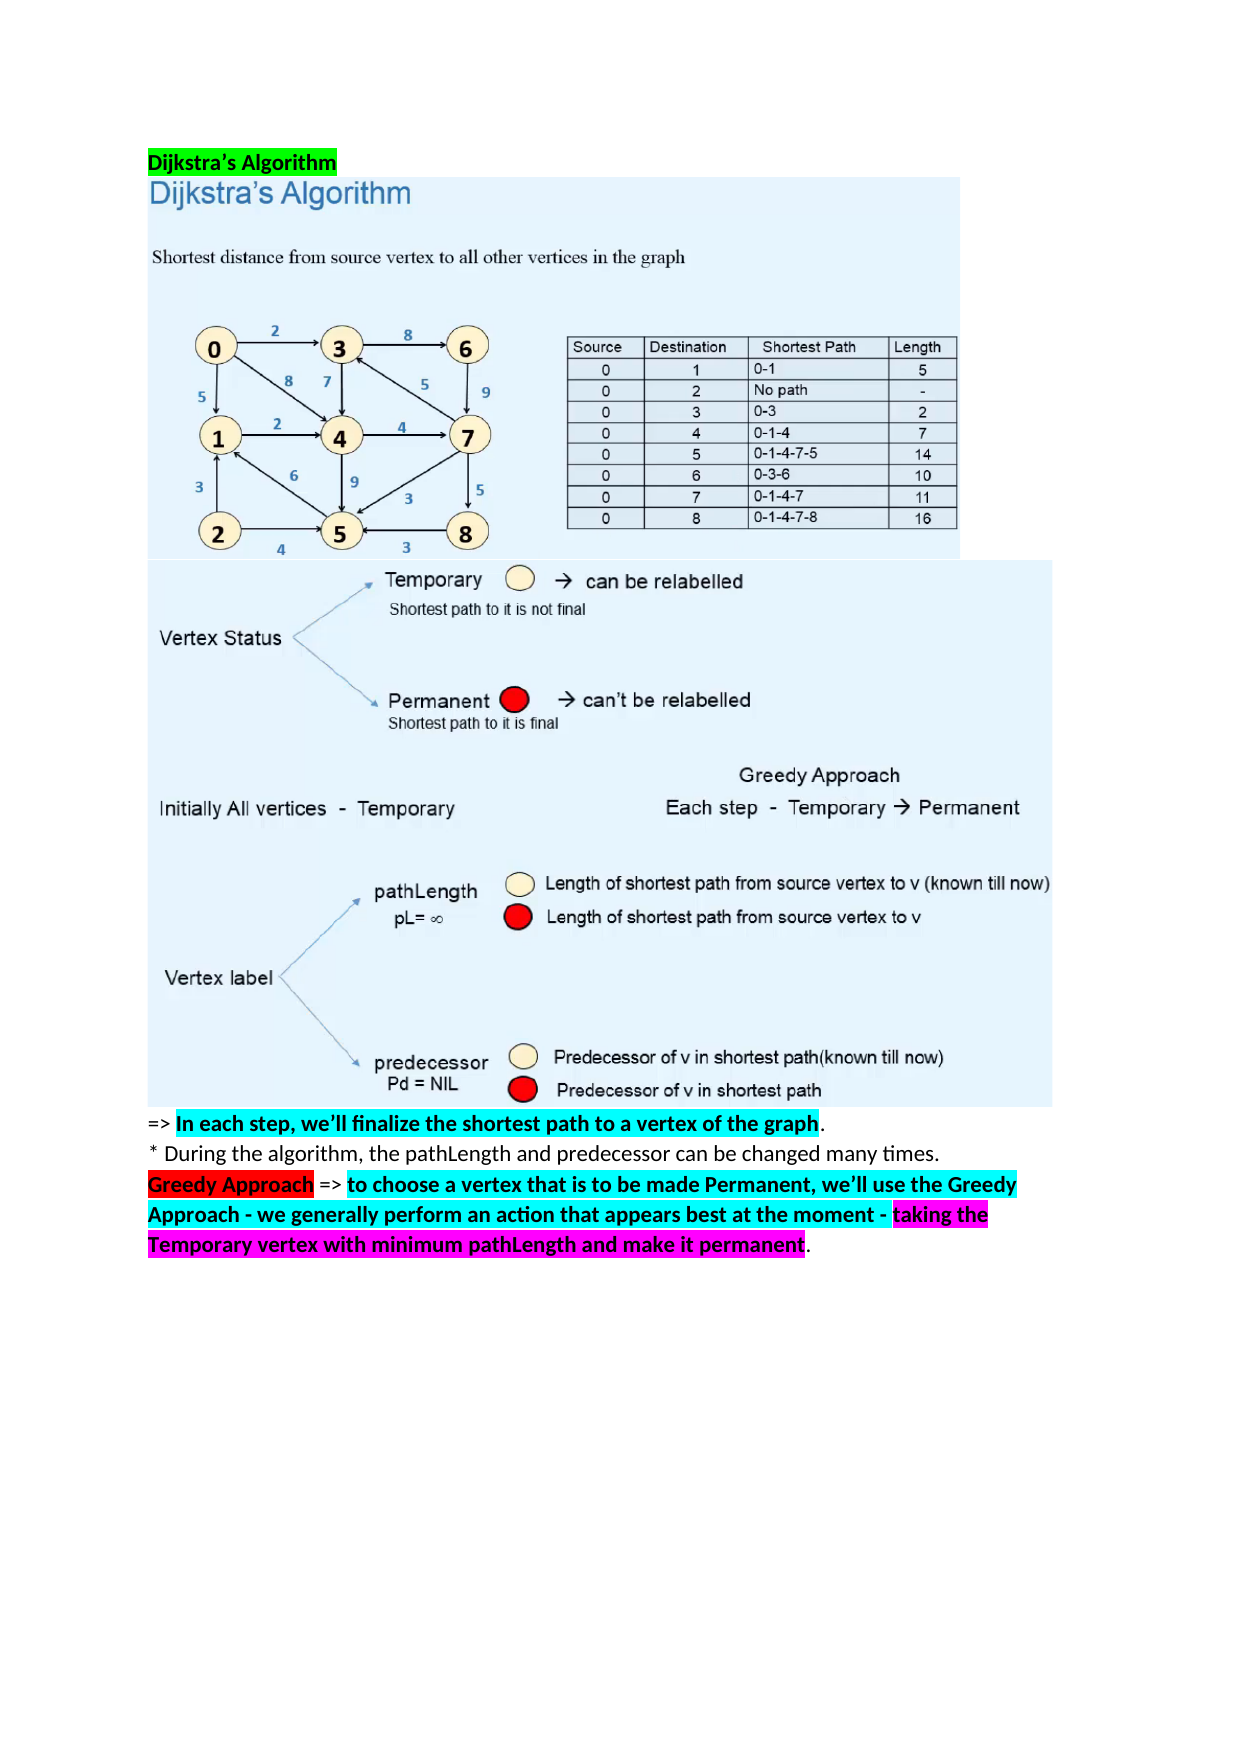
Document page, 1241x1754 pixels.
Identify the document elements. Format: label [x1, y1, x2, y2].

picture [147, 560, 1053, 1107]
picture [147, 177, 960, 559]
text [148, 148, 1093, 1258]
